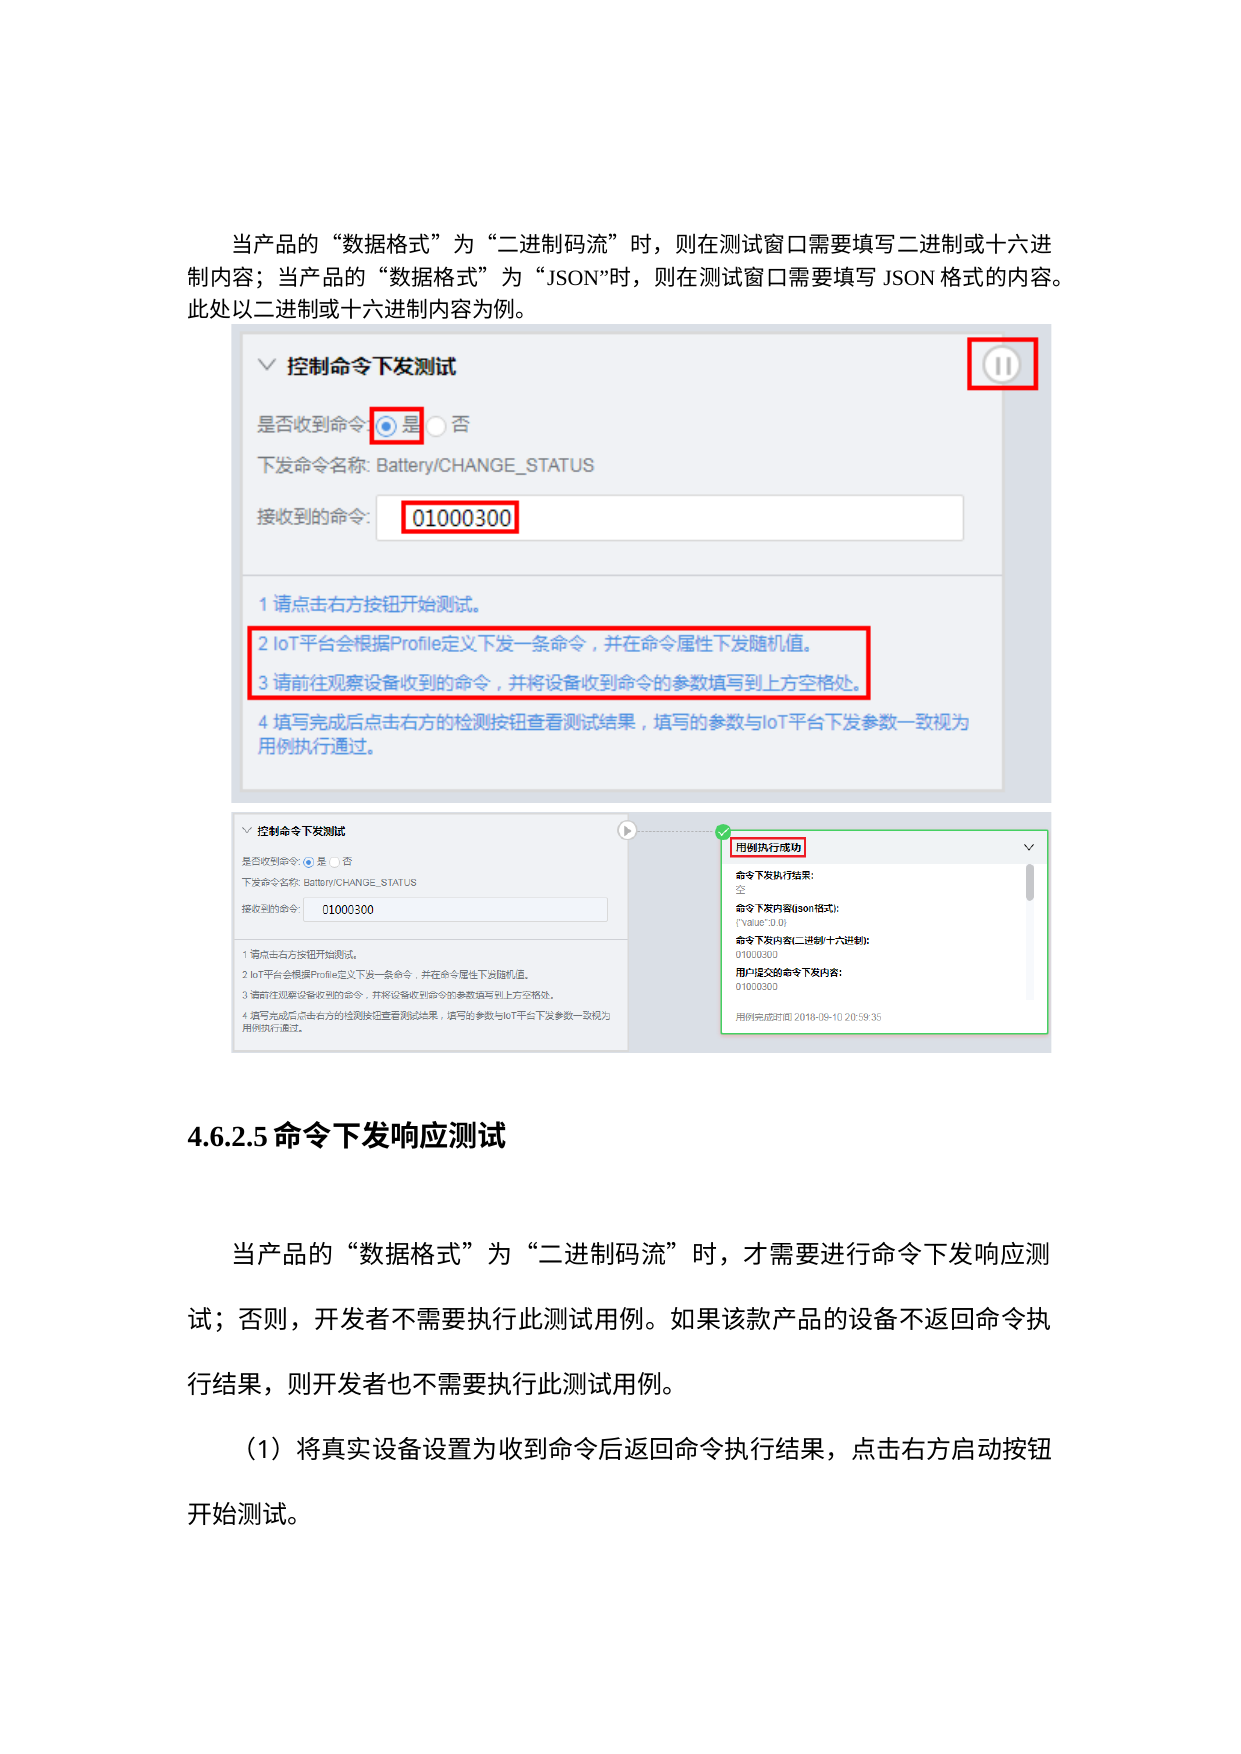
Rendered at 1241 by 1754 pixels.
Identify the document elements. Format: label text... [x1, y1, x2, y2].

picture [231, 812, 1052, 1053]
text 当产品的“数据格式”为“二进制码流”时，才需要进行命令下发响应测试；否则，开发者不需要执行此测试用例。如果该款产品的设备不返回命令执行结果，则开发者也不需要执行此测试用例。 [187, 1220, 1053, 1415]
text （1）将真实设备设置为收到命令后返回命令执行结果，点击右方启动按钮开始测试。 [187, 1415, 1053, 1545]
subtitle 4.6.2.5命令下发响应测试 [187, 1101, 1053, 1166]
picture [231, 324, 1052, 803]
text 当产品的“数据格式”为“二进制码流”时，则在测试窗口需要填写二进制或十六进制内容；当产品的“数据格式”为“JSON”时，则在测试窗口需要填写JSON格式的内容。此处以二进制或十六进制内容为例。 [187, 227, 1053, 324]
